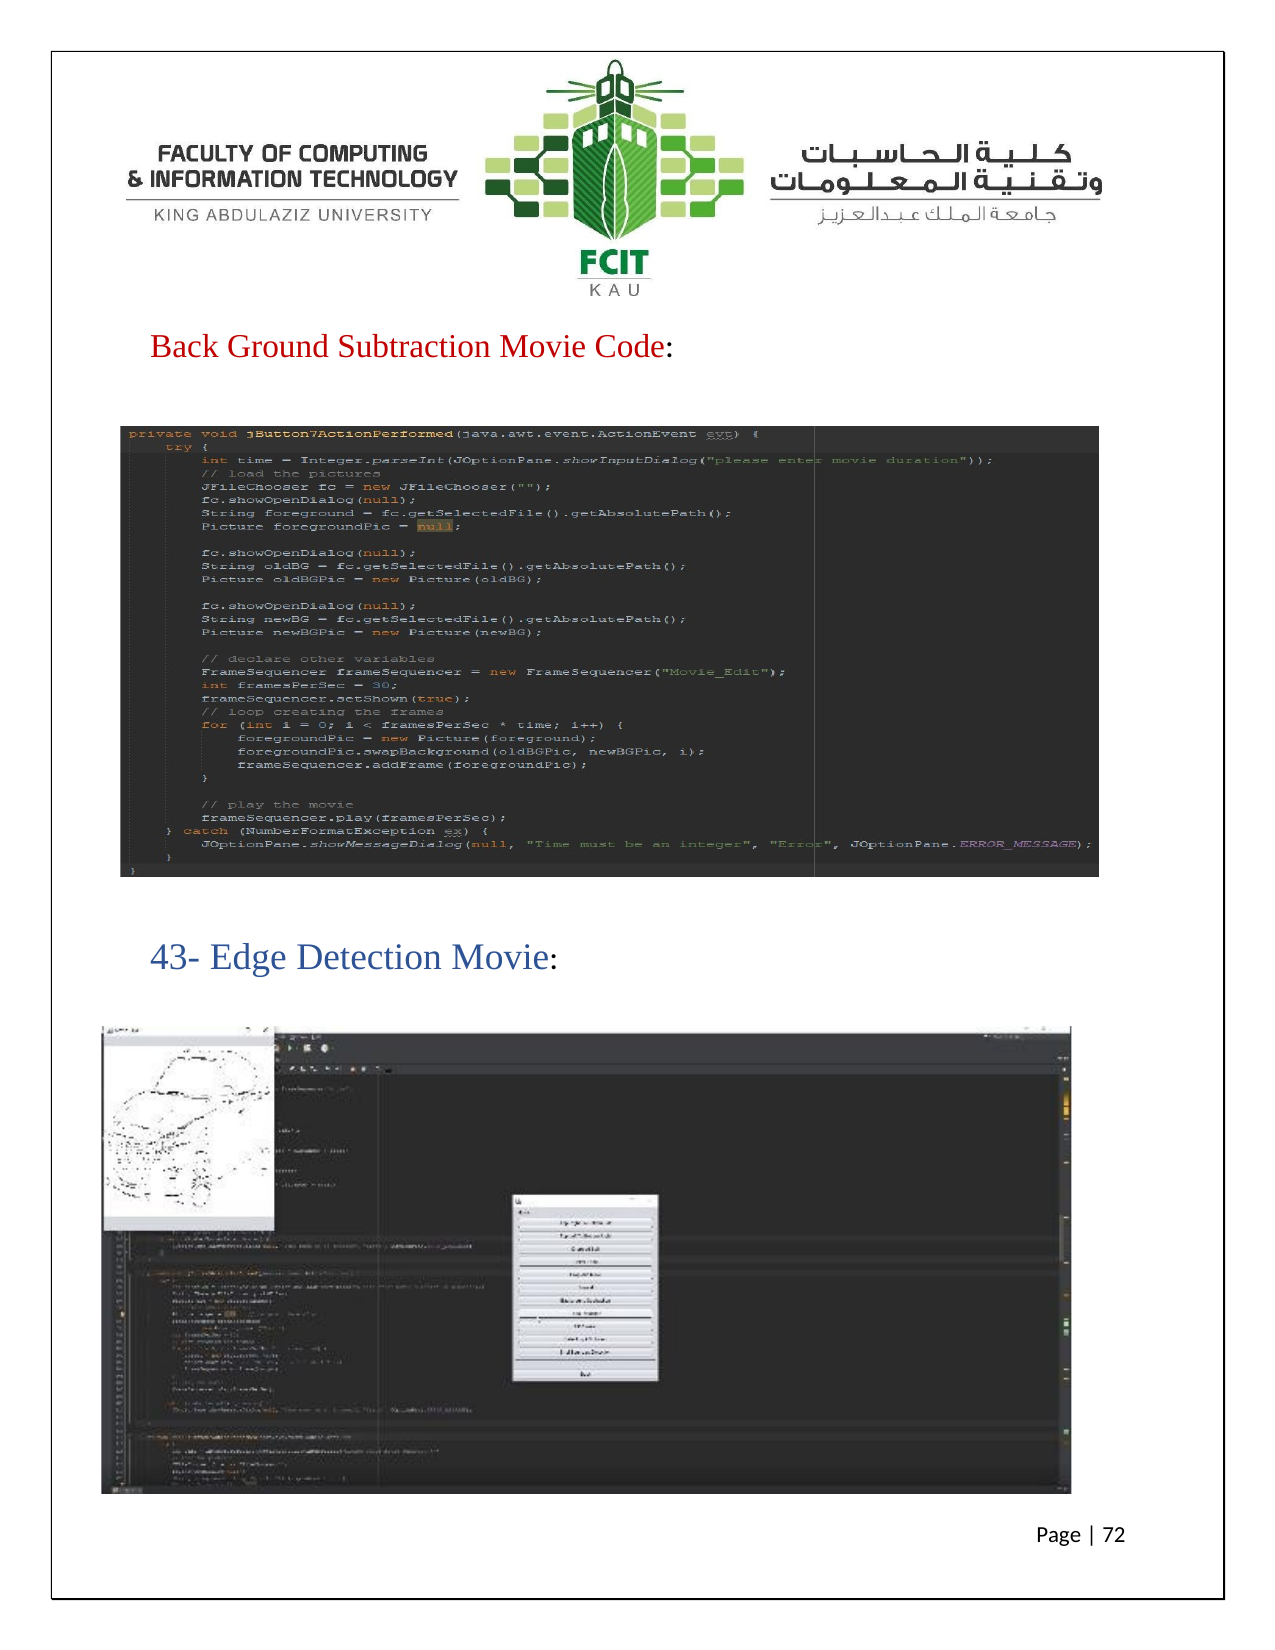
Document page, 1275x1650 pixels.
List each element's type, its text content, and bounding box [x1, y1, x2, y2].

subtitle Edge Detection Movie: [150, 934, 1204, 978]
picture [120, 426, 1099, 877]
picture [101, 1026, 1072, 1494]
text Back Ground Subtraction Movie Code: [150, 325, 1204, 365]
picture [126, 53, 1102, 296]
